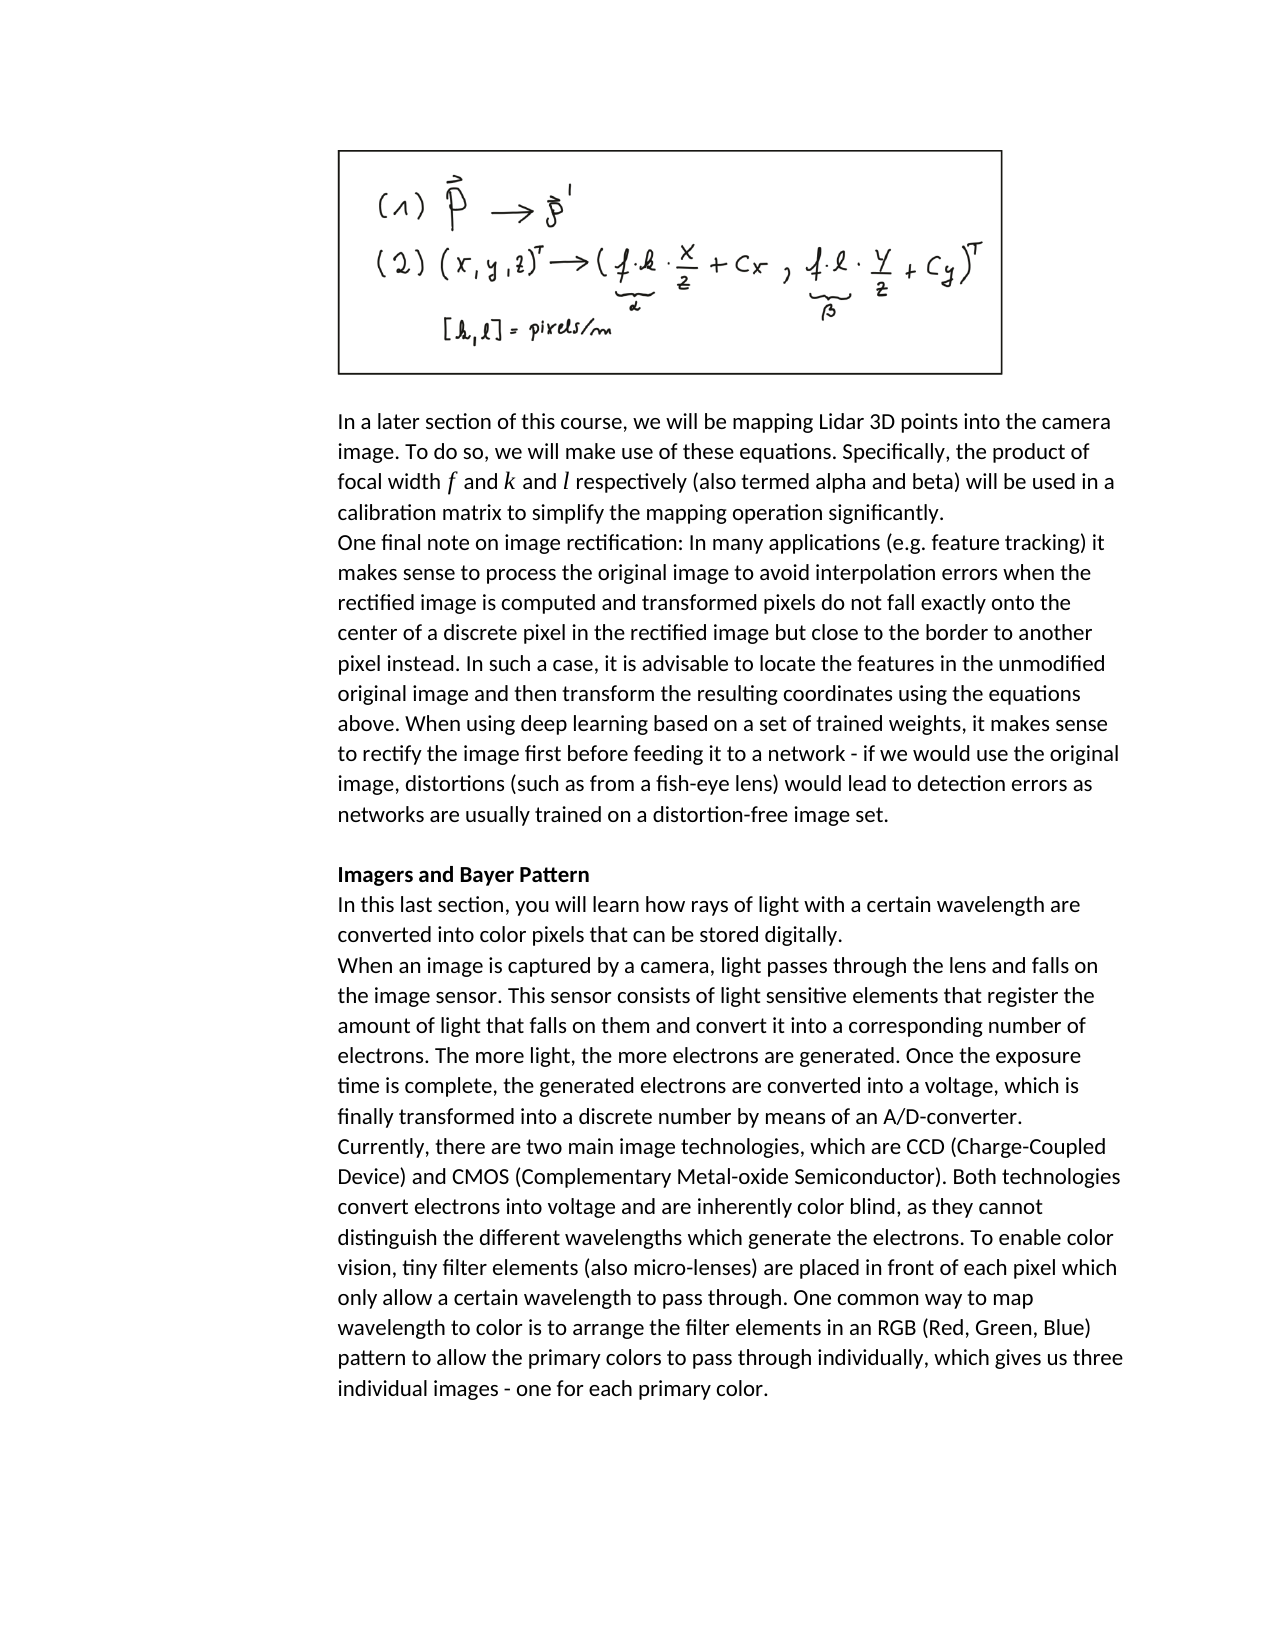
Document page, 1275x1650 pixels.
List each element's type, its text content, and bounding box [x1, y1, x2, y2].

list In a later section of this course, we will be mapping Lidar 3D points into the camera image. To do so, we will make use of these equations. Specifically, the product of focal width and and respectively (also termed alpha and beta) will be used in a calibration matrix to simplify the mapping operation significantly. [337, 407, 1125, 526]
list When an image is captured by a camera, light passes through the lens and falls on the image sensor. This sensor consists of light sensitive elements that register the amount of light that falls on them and convert it into a corresponding number of electrons. The more light, the more electrons are generated. Once the exposure time is complete, the generated electrons are converted into a voltage, which is finally transformed into a discrete number by means of an A/D-converter. [337, 951, 1125, 1130]
picture [337, 150, 1003, 375]
list One final note on image rectification: In many applications (e.g. feature tracking) it makes sense to process the original image to avoid interpolation errors when the rectified image is computed and transformed pixels do not fall exactly onto the center of a discrete pixel in the rectified image but close to the border to another pixel instead. In such a case, it is advisable to locate the features in the unmodified original image and then transform the resulting coordinates using the equations above. When using deep learning based on a set of trained weights, it makes sense to rectify the image first before feeding it to a network - if we would use the original image, distortions (such as from a fish-eye lens) would lead to detection errors as networks are usually trained on a distortion-free image set. [337, 528, 1125, 828]
list In this last section, you will learn how rays of light with a certain wavelength are converted into color pixels that can be stored digitally. [337, 890, 1125, 949]
list Currently, there are two main image technologies, which are CCD (Charge-Coupled Device) and CMOS (Complementary Metal-oxide Semiconductor). Both technologies convert electrons into voltage and are inherently color blind, as they cannot distinguish the different wavelengths which generate the electrons. To enable color vision, tiny filter elements (also micro-lenses) are placed in front of each pixel which only allow a certain wavelength to pass through. One common way to map wavelength to color is to arrange the filter elements in an RGB (Red, Green, Blue) pattern to allow the primary colors to pass through individually, which gives us three individual images - one for each primary color. [337, 1132, 1125, 1402]
list Imagers and Bayer Pattern [337, 860, 1125, 888]
